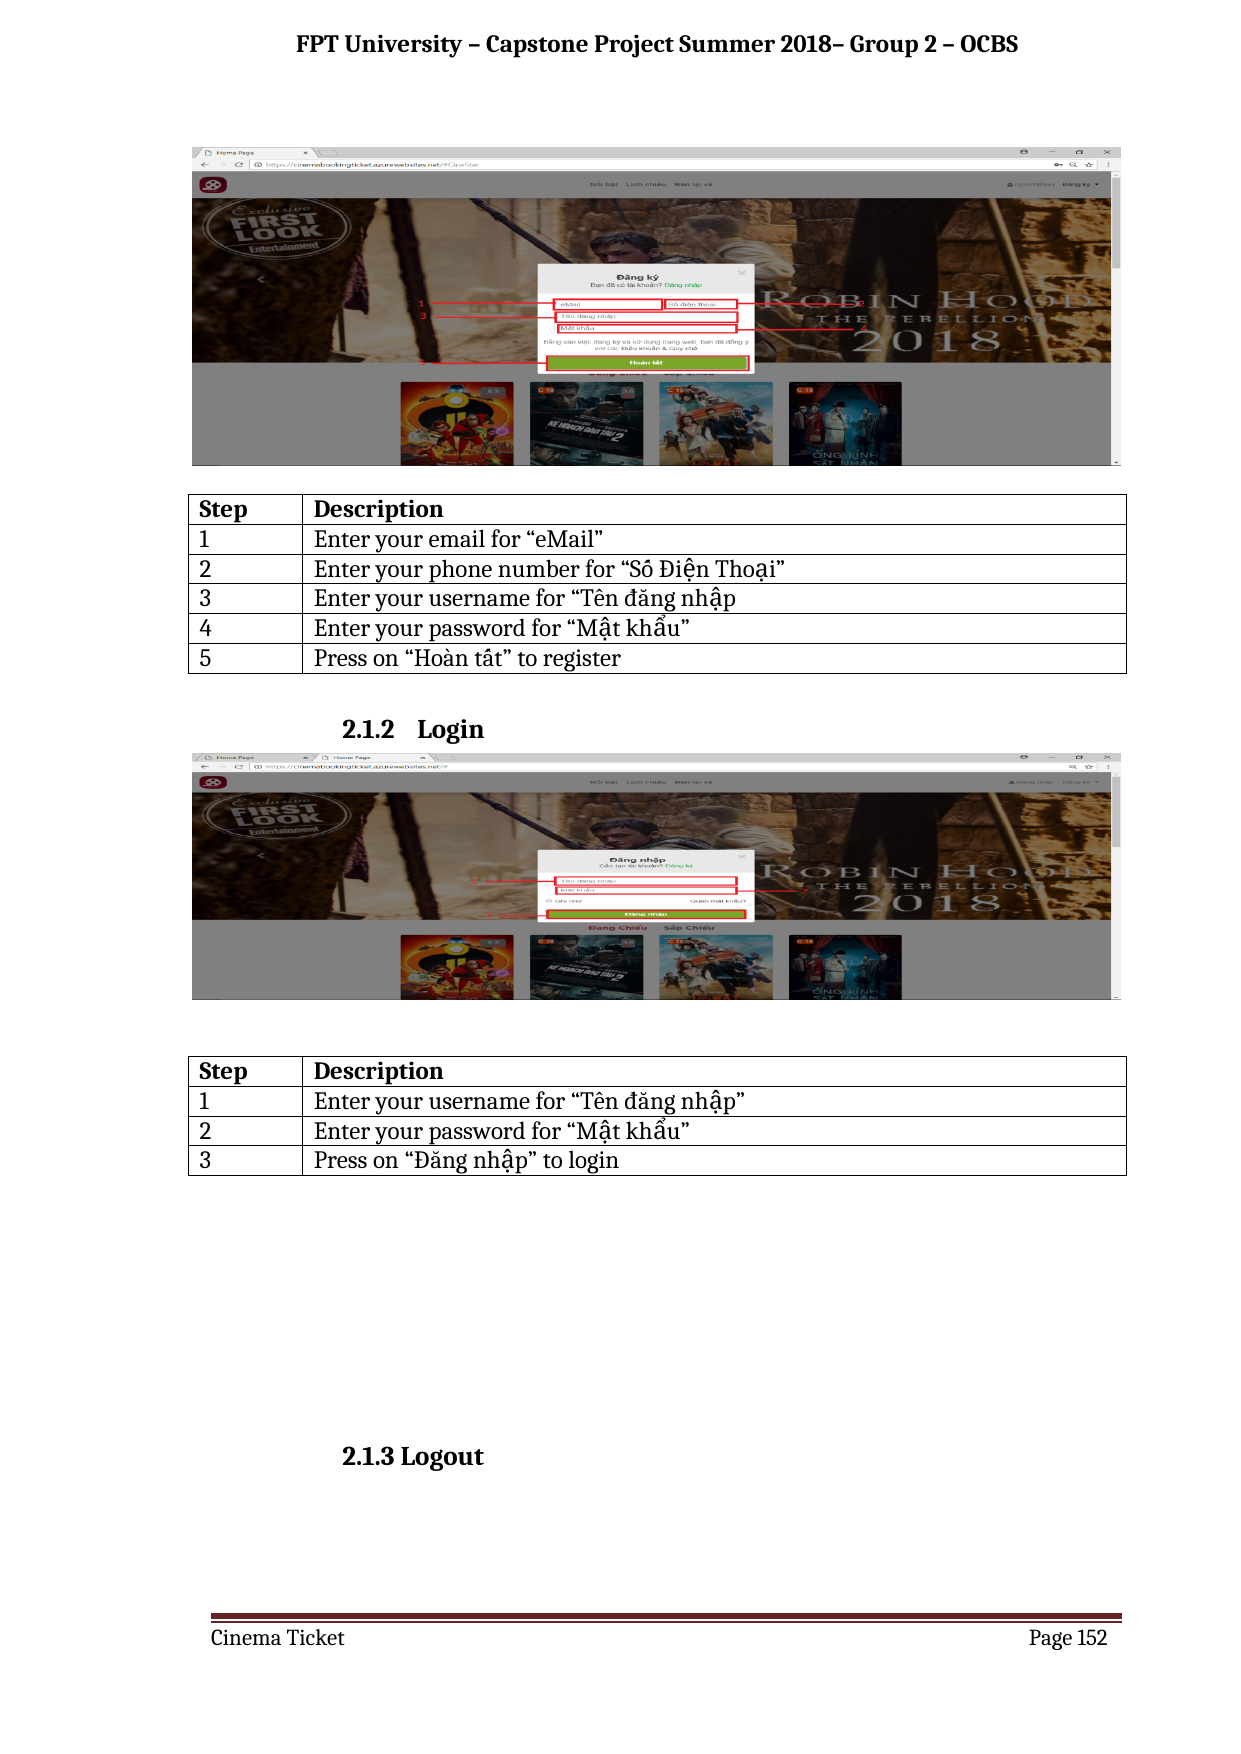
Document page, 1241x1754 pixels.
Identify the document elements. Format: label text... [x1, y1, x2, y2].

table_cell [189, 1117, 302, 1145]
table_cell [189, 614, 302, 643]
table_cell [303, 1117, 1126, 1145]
picture [192, 147, 1121, 466]
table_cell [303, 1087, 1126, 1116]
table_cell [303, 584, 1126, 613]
subtitle Logout [342, 1441, 1122, 1472]
picture [192, 753, 1121, 1000]
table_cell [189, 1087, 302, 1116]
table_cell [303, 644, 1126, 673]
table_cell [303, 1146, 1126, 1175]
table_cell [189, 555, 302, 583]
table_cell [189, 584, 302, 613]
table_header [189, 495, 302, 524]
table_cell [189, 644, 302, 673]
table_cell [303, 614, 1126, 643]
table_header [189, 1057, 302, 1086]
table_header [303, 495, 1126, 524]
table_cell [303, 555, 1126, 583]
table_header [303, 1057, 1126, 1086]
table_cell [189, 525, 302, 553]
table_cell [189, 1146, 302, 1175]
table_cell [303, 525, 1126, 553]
subtitle Login [342, 714, 1122, 745]
